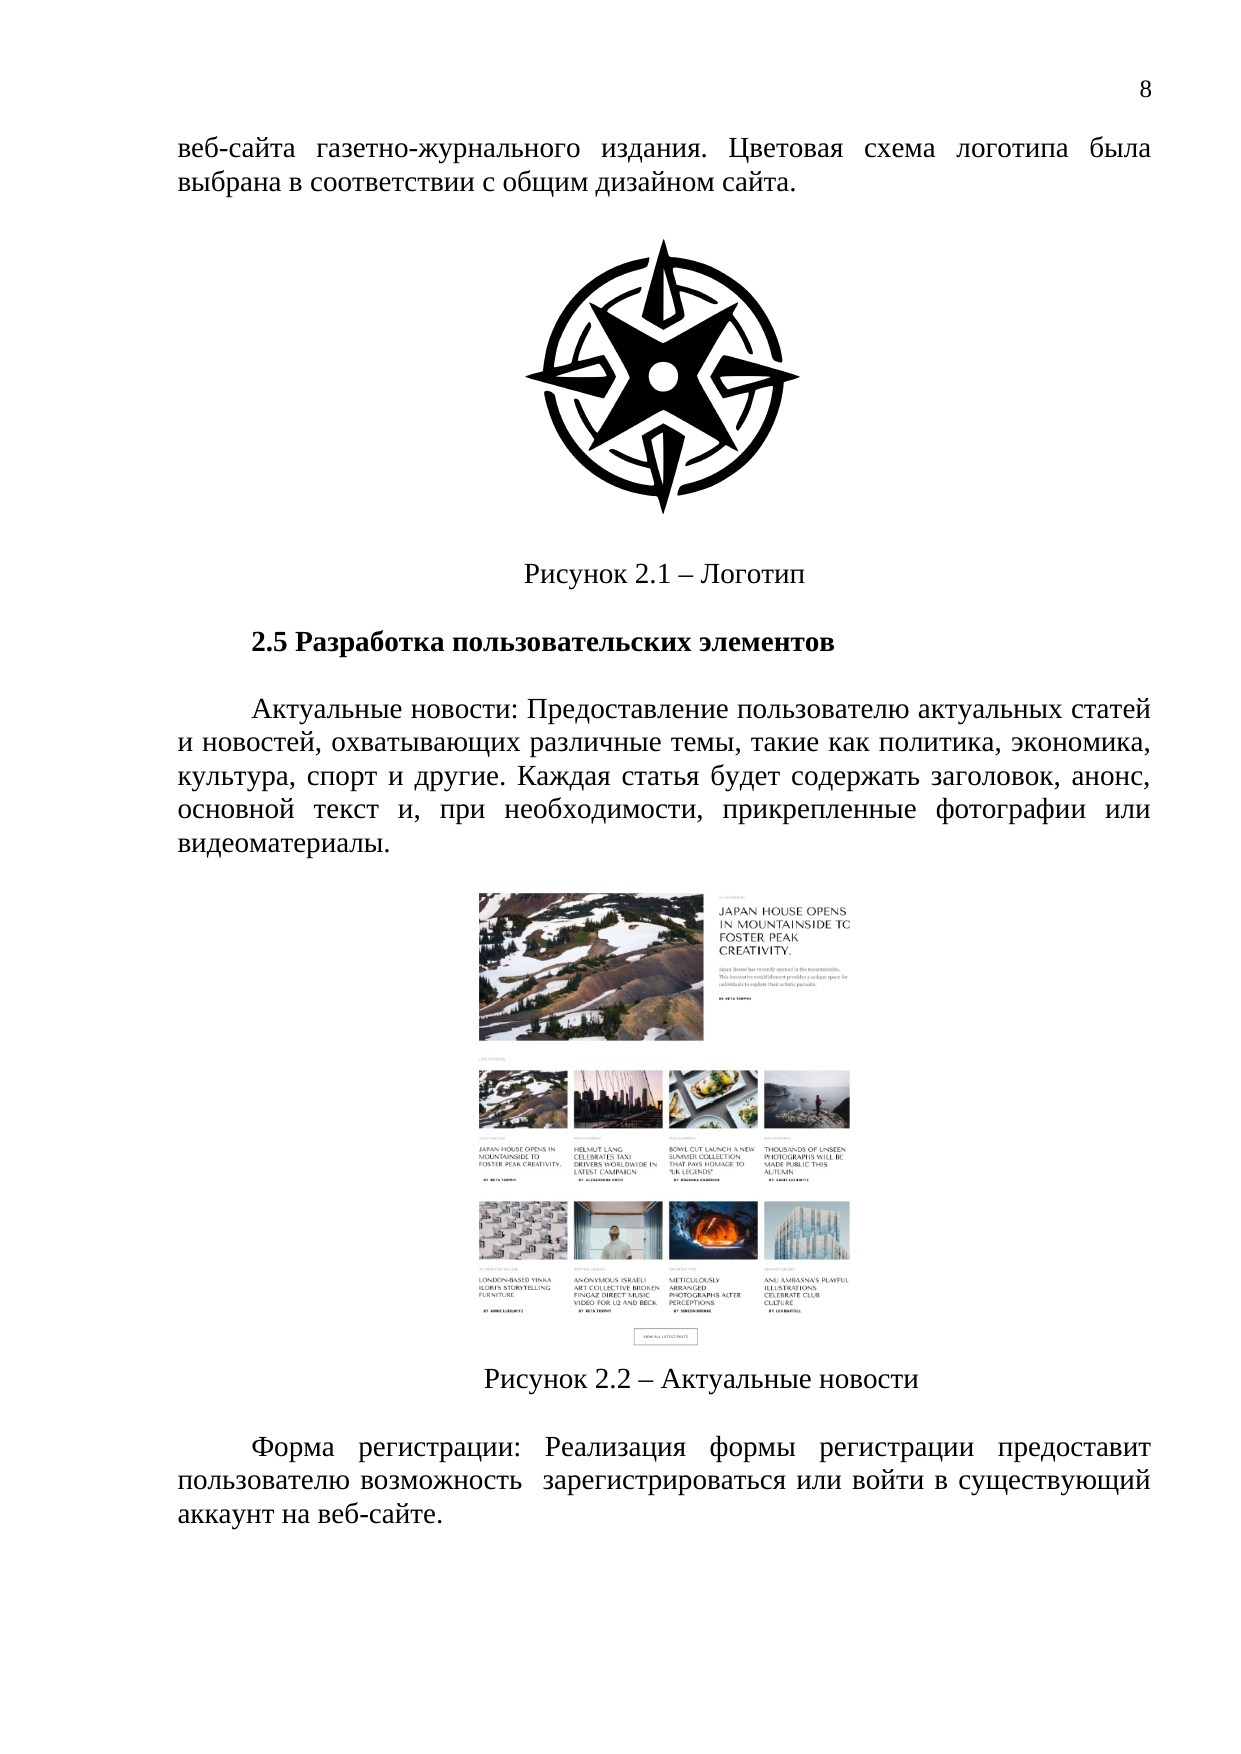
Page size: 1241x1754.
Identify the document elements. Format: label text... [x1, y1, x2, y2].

text Рисунок 2.2 – Актуальные новости [177, 1362, 1152, 1395]
picture [477, 893, 850, 1349]
text 2.5 Разработка пользовательских элементов [177, 624, 1152, 657]
text Актуальные новости: Предоставление пользователю актуальных статей и новостей, охватывающих различные темы, такие как политика, экономика, культура, спорт и другие. Каждая статья будет содержать заголовок, анонс, основной текст и, при необходимости, прикрепленные фотографии или видеоматериалы. [177, 691, 1152, 858]
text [177, 131, 1152, 198]
text Форма регистрации: Реализация формы регистрации предоставит пользователю возможность зарегистрироваться или войти в существующий аккаунт на веб-сайте. [177, 1429, 1152, 1529]
text Рисунок 2.1 – Логотип [177, 557, 1152, 590]
picture [518, 230, 812, 523]
